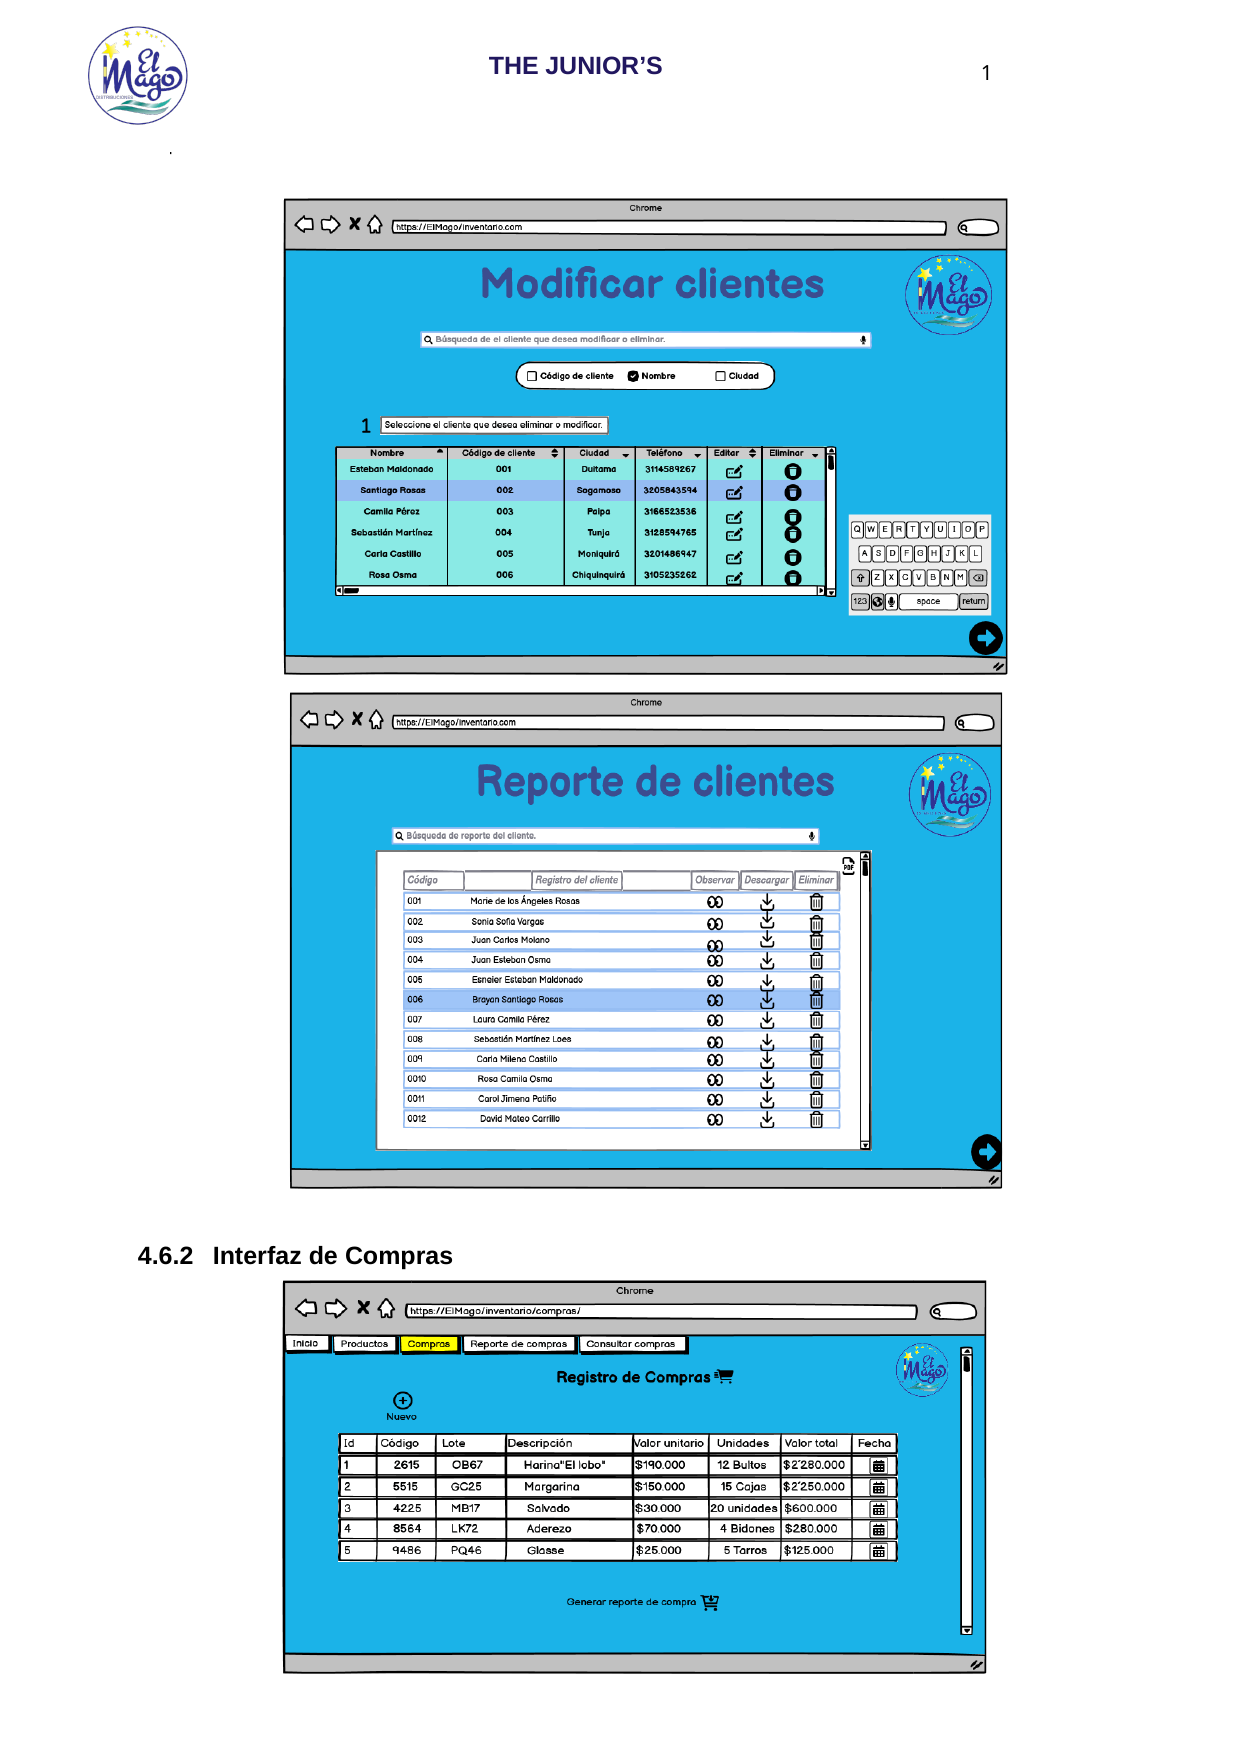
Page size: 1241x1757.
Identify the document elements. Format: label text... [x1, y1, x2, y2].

picture [73, 20, 202, 126]
picture [283, 198, 1008, 675]
picture [289, 692, 1003, 1189]
picture [282, 1280, 987, 1674]
list Interfaz de Compras [138, 1241, 1234, 1270]
